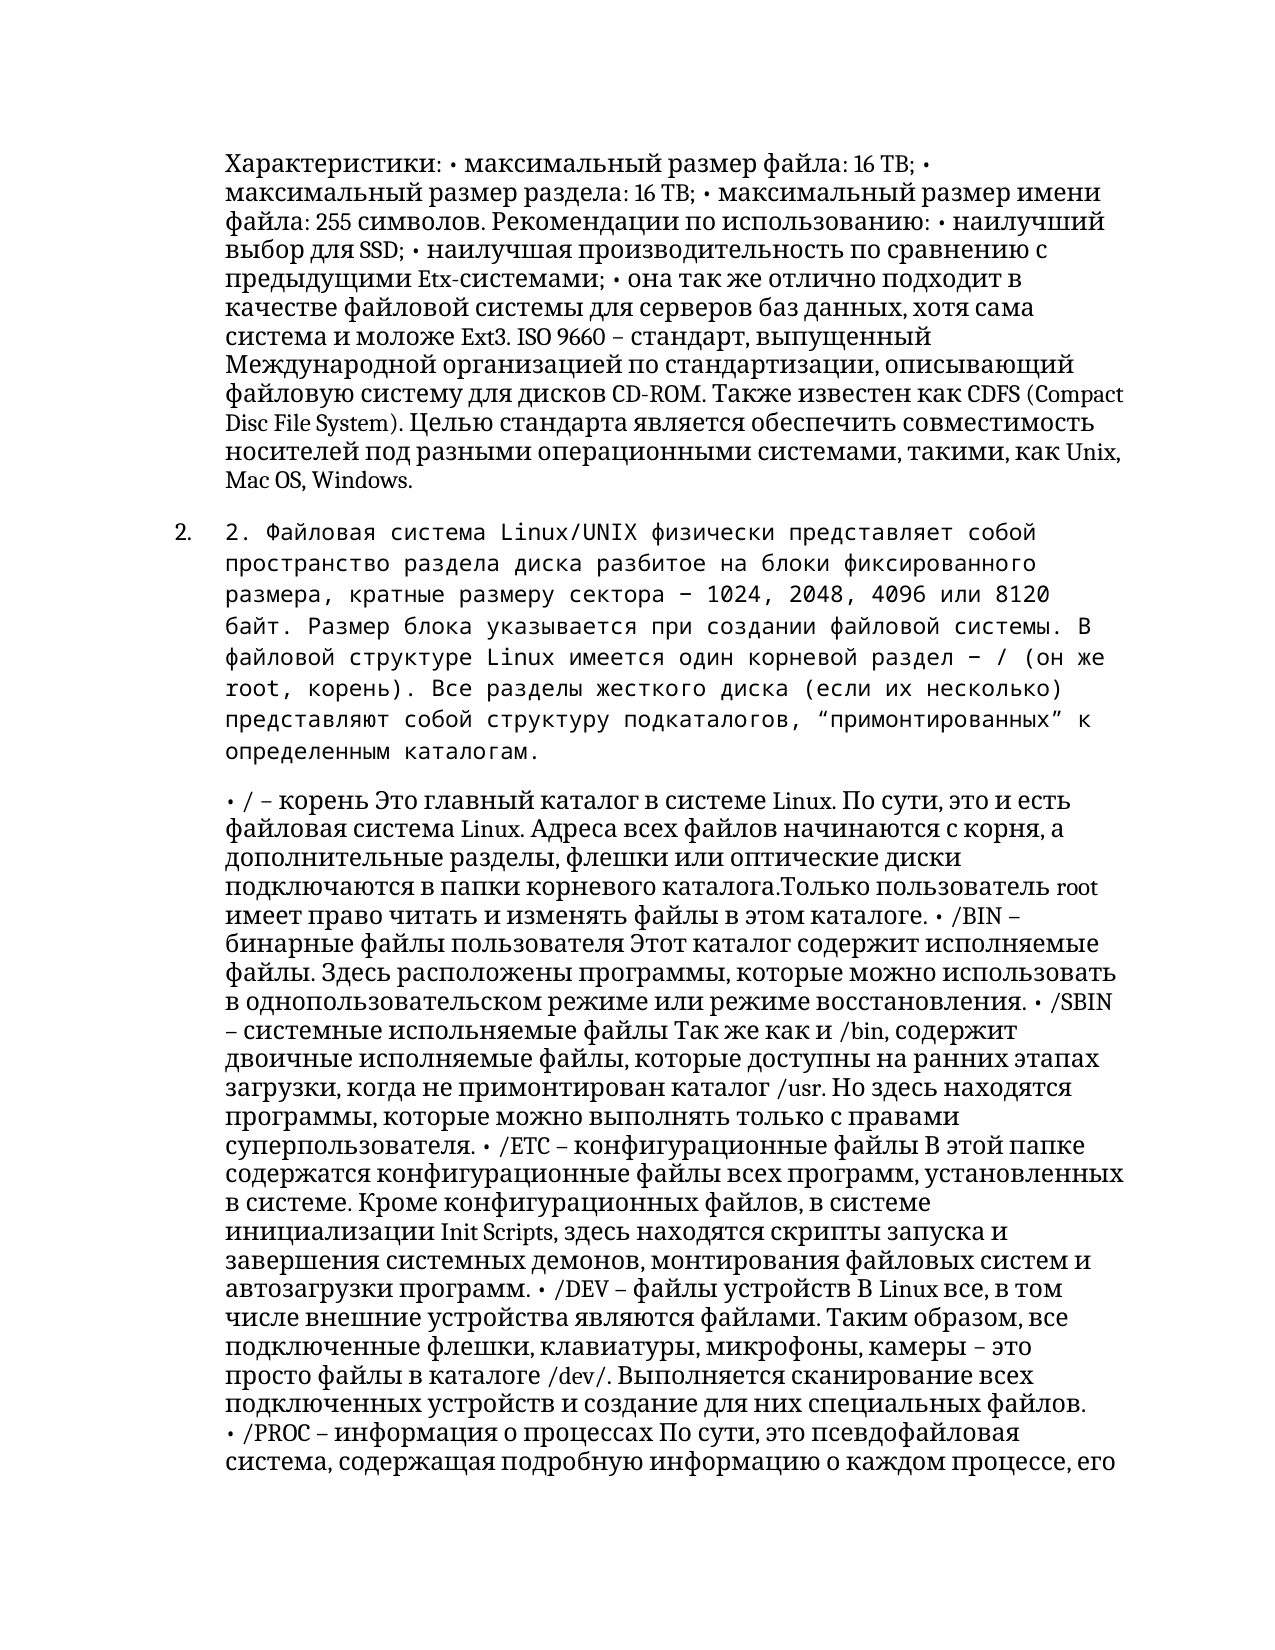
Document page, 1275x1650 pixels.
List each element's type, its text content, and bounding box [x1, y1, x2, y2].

list Характеристики: • максимальный размер файла: 16 TB; • максимальный размер раздела: 16 TB; • максимальный размер имени файла: 255 символов. Рекомендации по использованию: • наилучший выбор для SSD; • наилучшая производительность по сравнению с предыдущими Etx-системами; • она так же отлично подходит в качестве файловой системы для серверов баз данных, хотя сама система и моложе Ext3. ISO 9660 − стандарт, выпущенный Международной организацией по стандартизации, описывающий файловую систему для дисков CD-ROM. Также известен как CDFS (Compact Disc File System). Целью стандарта является обеспечить совместимость носителей под разными операционными системами, такими, как Unix, Mac OS, Windows. [175, 150, 1125, 495]
list 2. Файловая система Linux/UNIX физически представляет собой пространство раздела диска разбитое на блоки фиксированного размера, кратные размеру сектора − 1024, 2048, 4096 или 8120 байт. Размер блока указывается при создании файловой системы. В файловой структуре Linux имеется один корневой раздел − / (он же root, корень). Все разделы жесткого диска (если их несколько) представляют собой структуру подкаталогов, “примонтированных” к определенным каталогам. [175, 516, 1125, 766]
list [175, 787, 1125, 1477]
